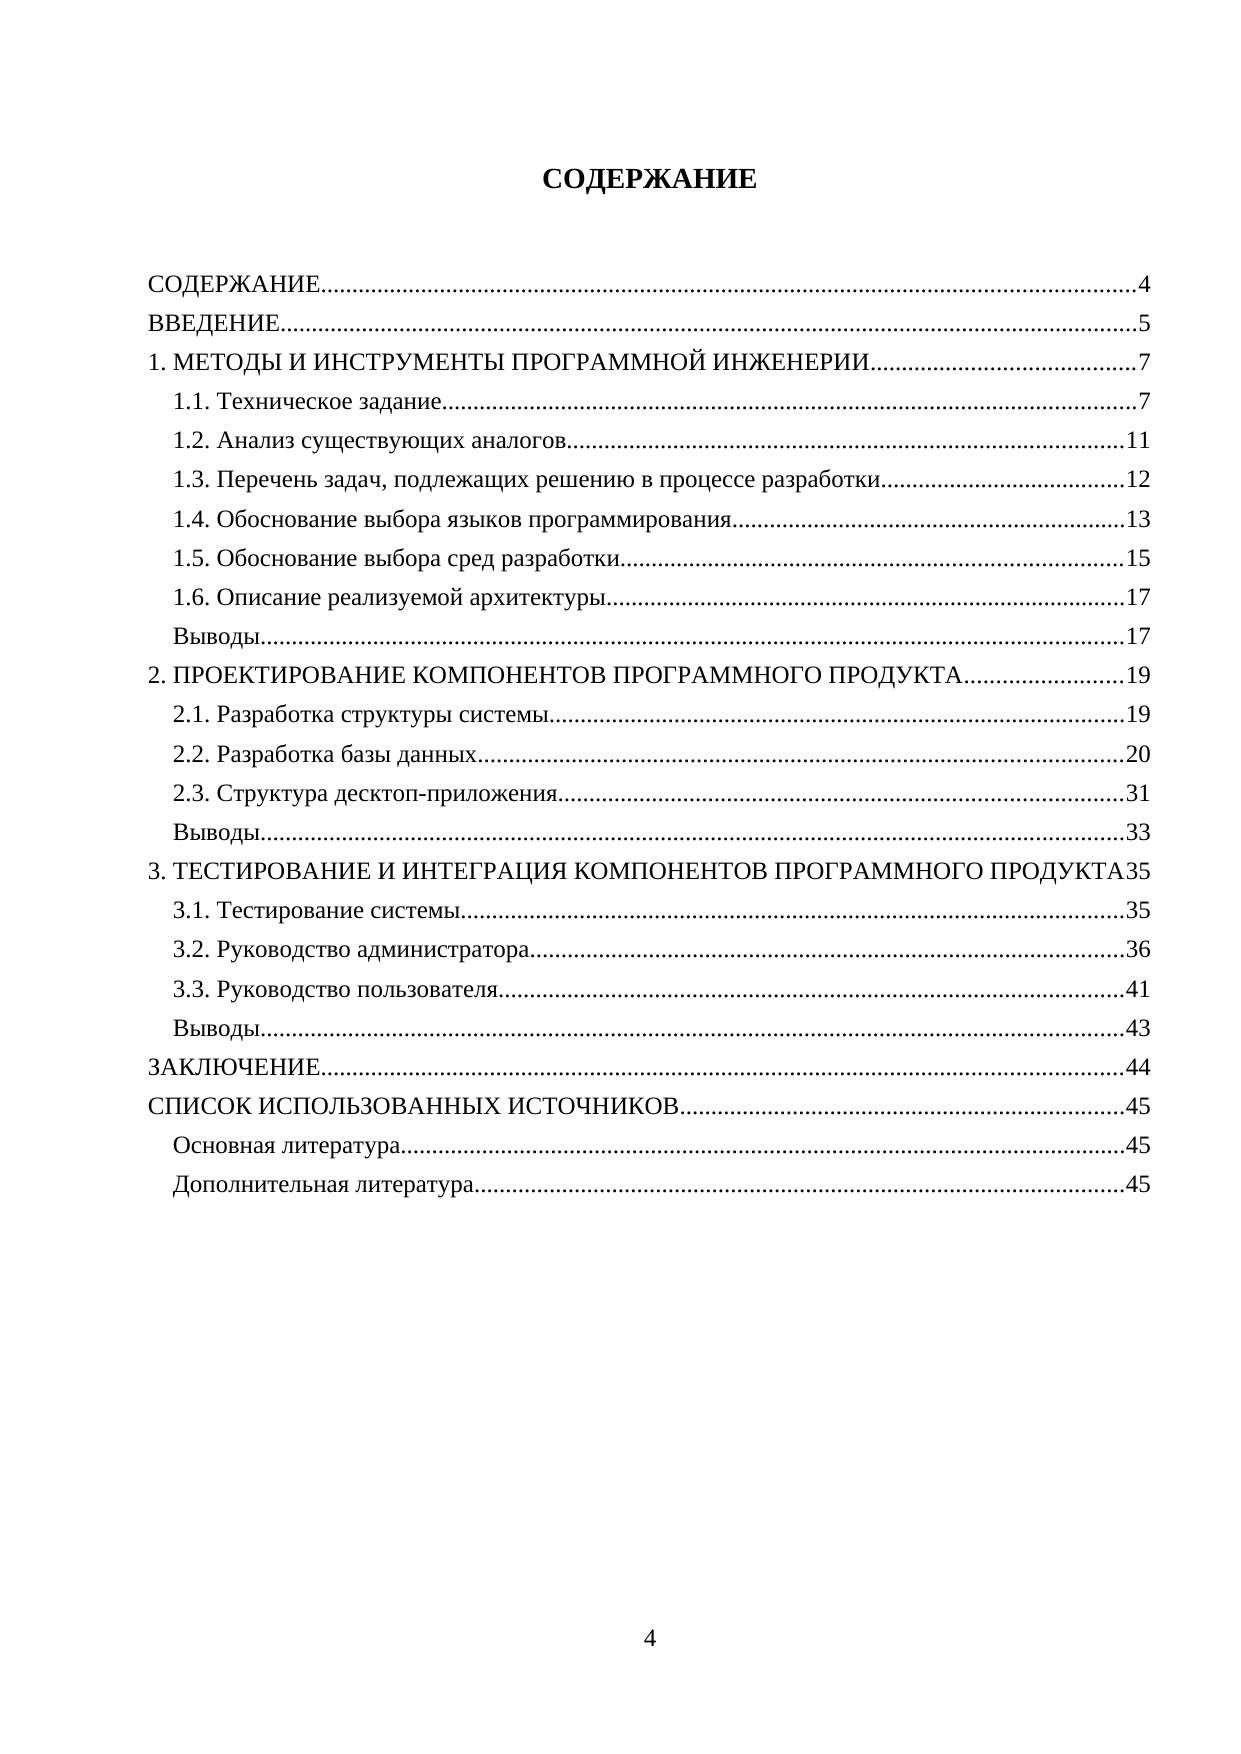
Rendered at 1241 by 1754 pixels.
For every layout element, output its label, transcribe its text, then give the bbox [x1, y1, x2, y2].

subtitle СОДЕРЖАНИЕ [148, 161, 1152, 195]
